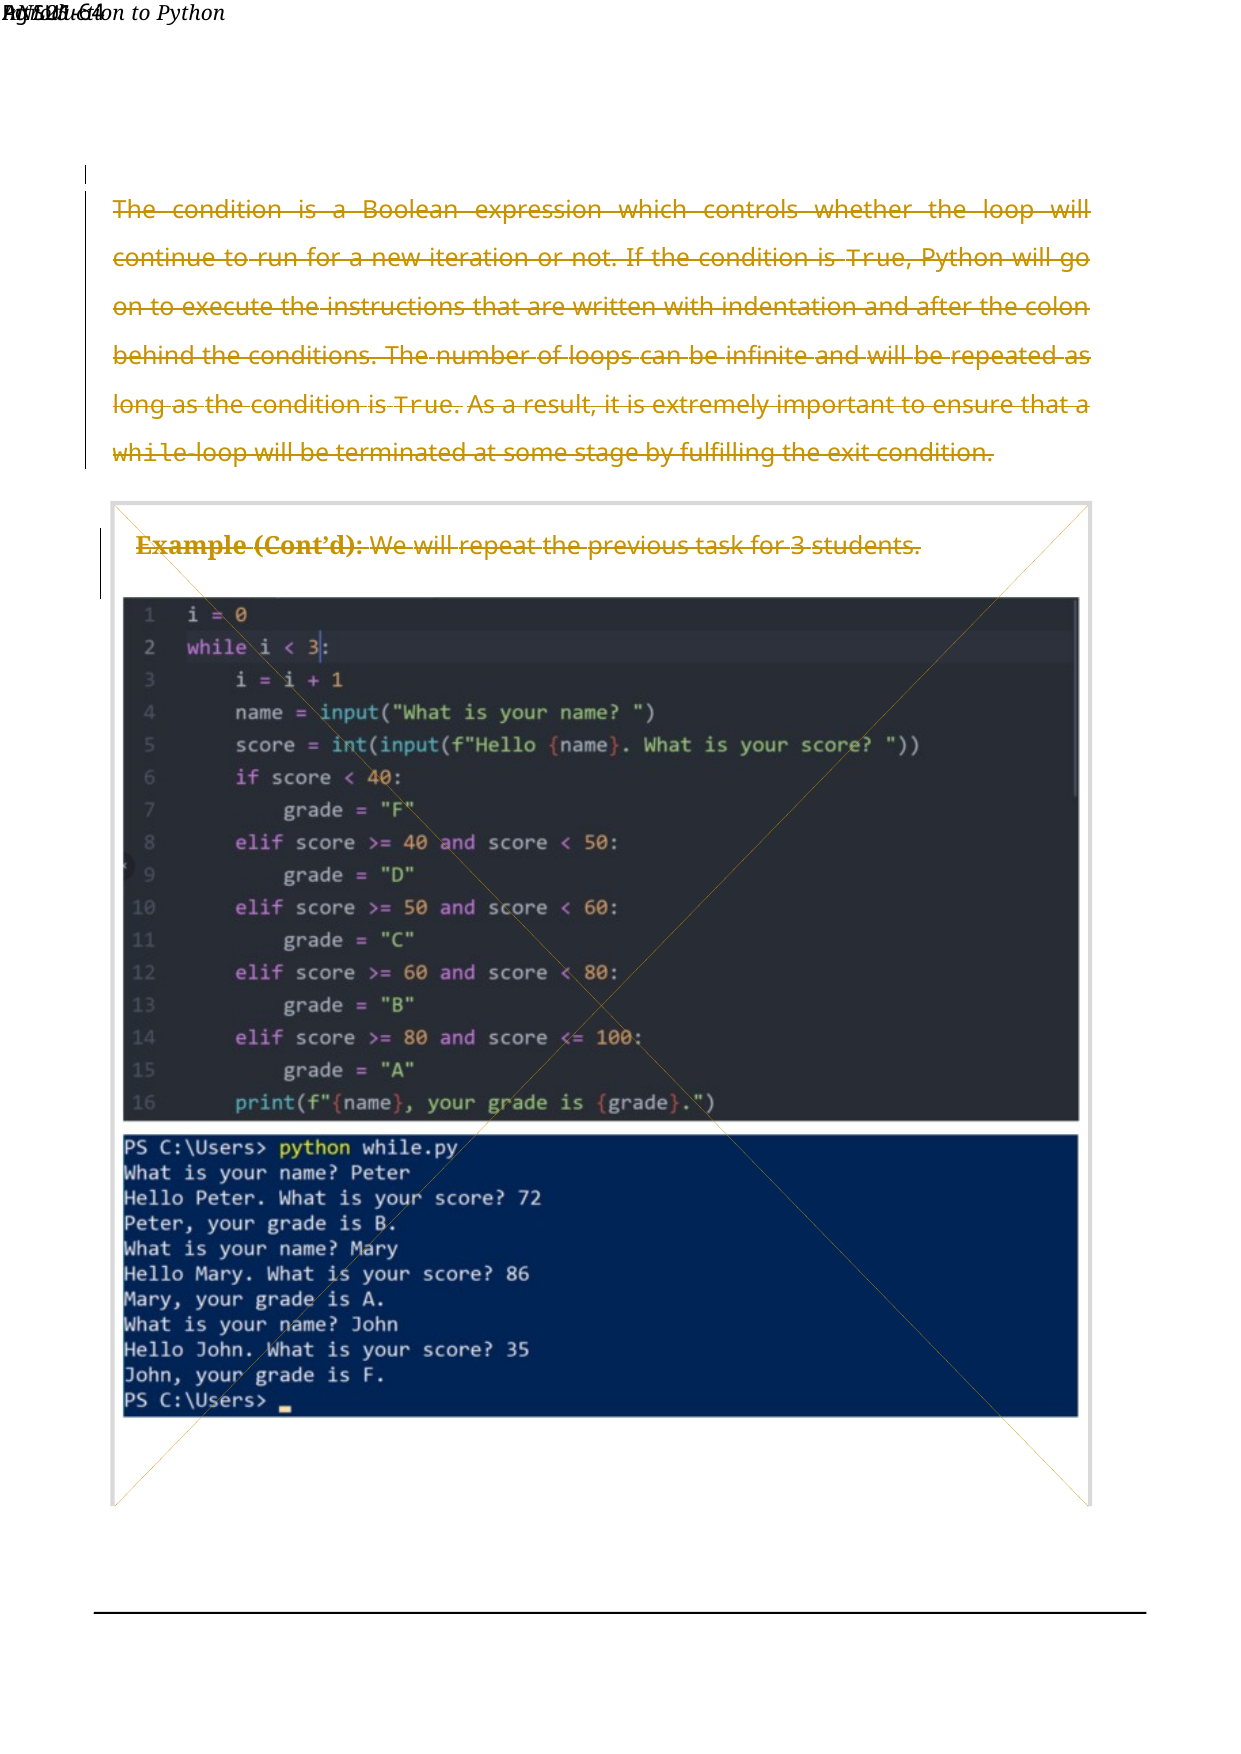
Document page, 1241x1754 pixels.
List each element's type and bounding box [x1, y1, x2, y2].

picture [603, 597, 1080, 1418]
picture [122, 597, 600, 1418]
picture [202, 1007, 1001, 1418]
picture [206, 597, 997, 1004]
